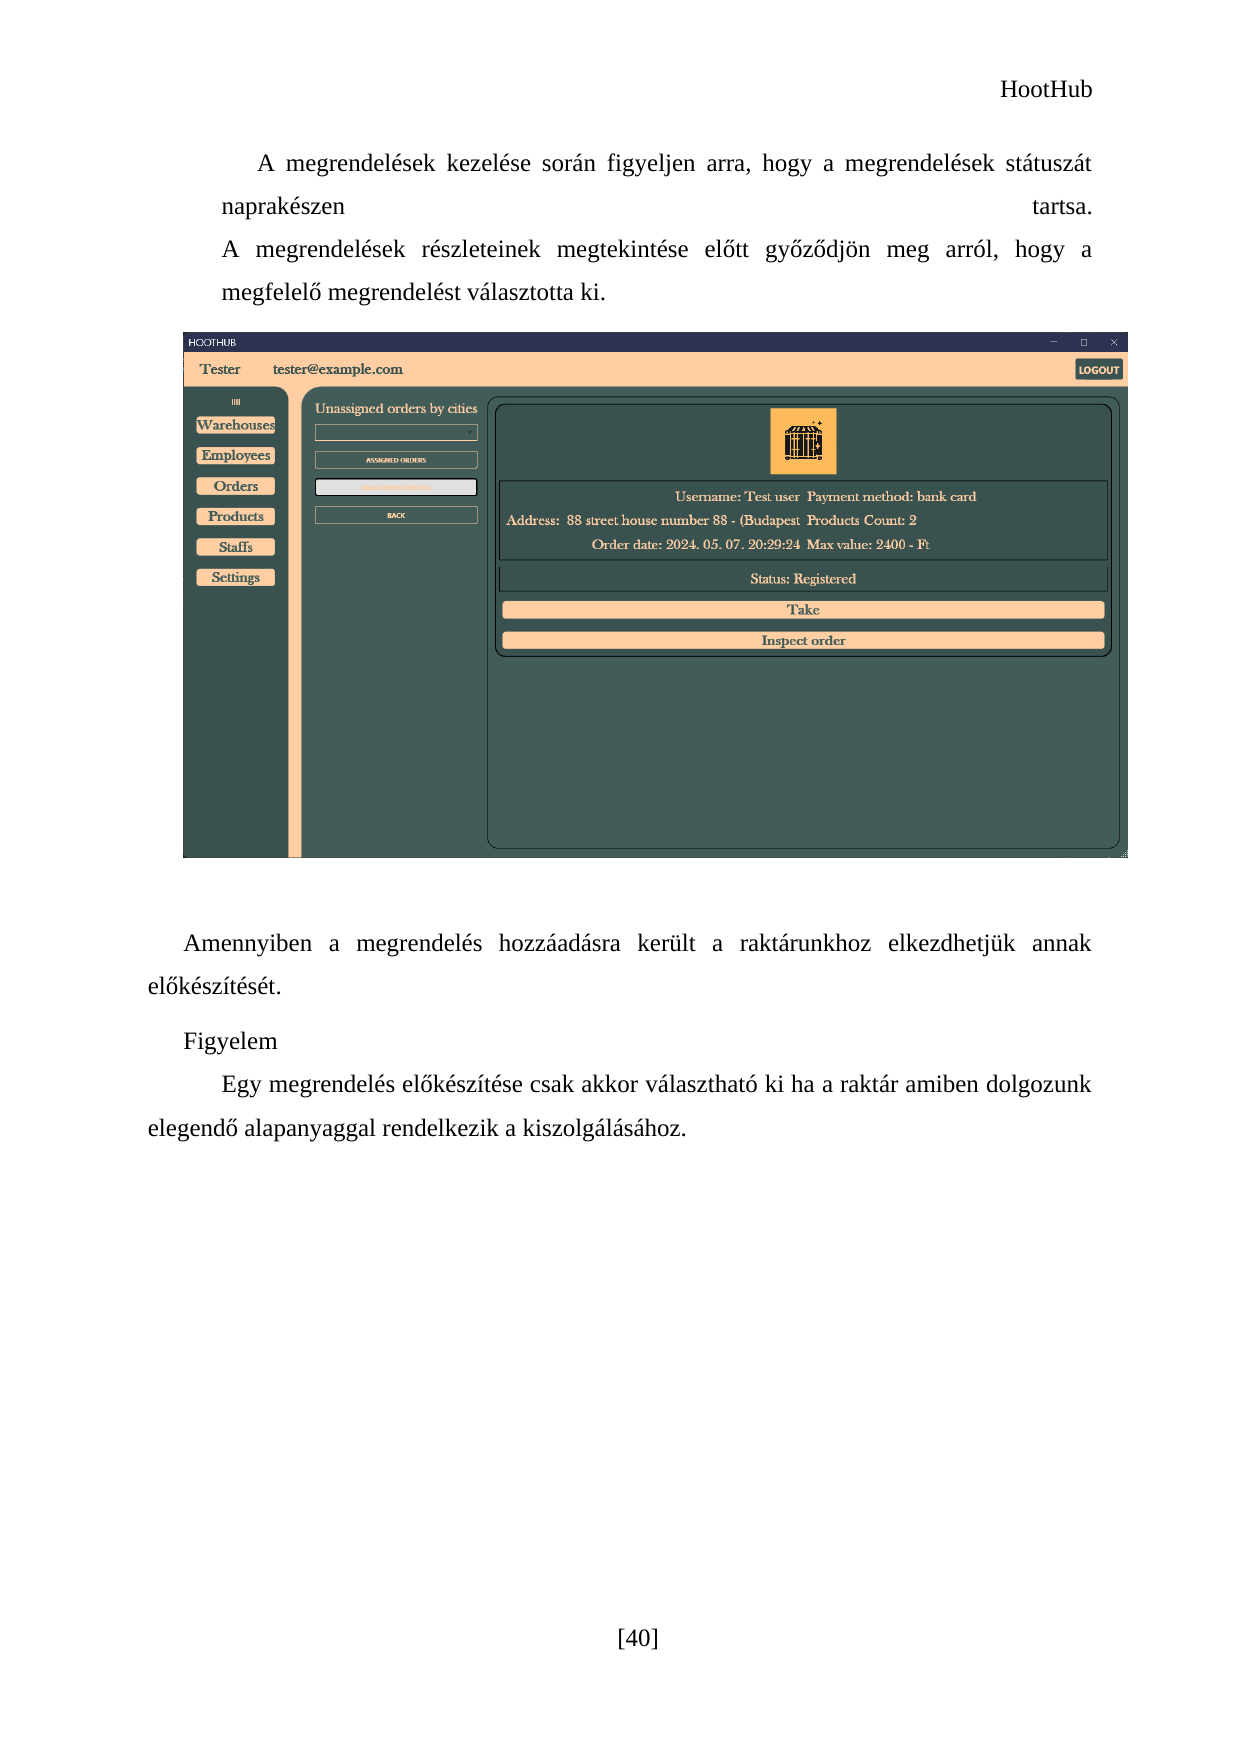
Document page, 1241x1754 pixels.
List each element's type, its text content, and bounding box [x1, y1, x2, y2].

text A megrendelések kezelése során figyeljen arra, hogy a megrendelések státuszát naprakészen tartsa. A megrendelések részleteinek megtekintése előtt győződjön meg arról, hogy a megfelelő megrendelést választotta ki. [221, 148, 1093, 306]
picture [183, 332, 1128, 858]
text Amennyiben a megrendelés hozzáadásra került a raktárunkhoz elkezdhetjük annak előkészítését. [148, 928, 1093, 999]
text Figyelem Egy megrendelés előkészítése csak akkor választható ki ha a raktár amiben dolgozunk elegendő alapanyaggal rendelkezik a kiszolgálásához. [148, 1026, 1093, 1141]
